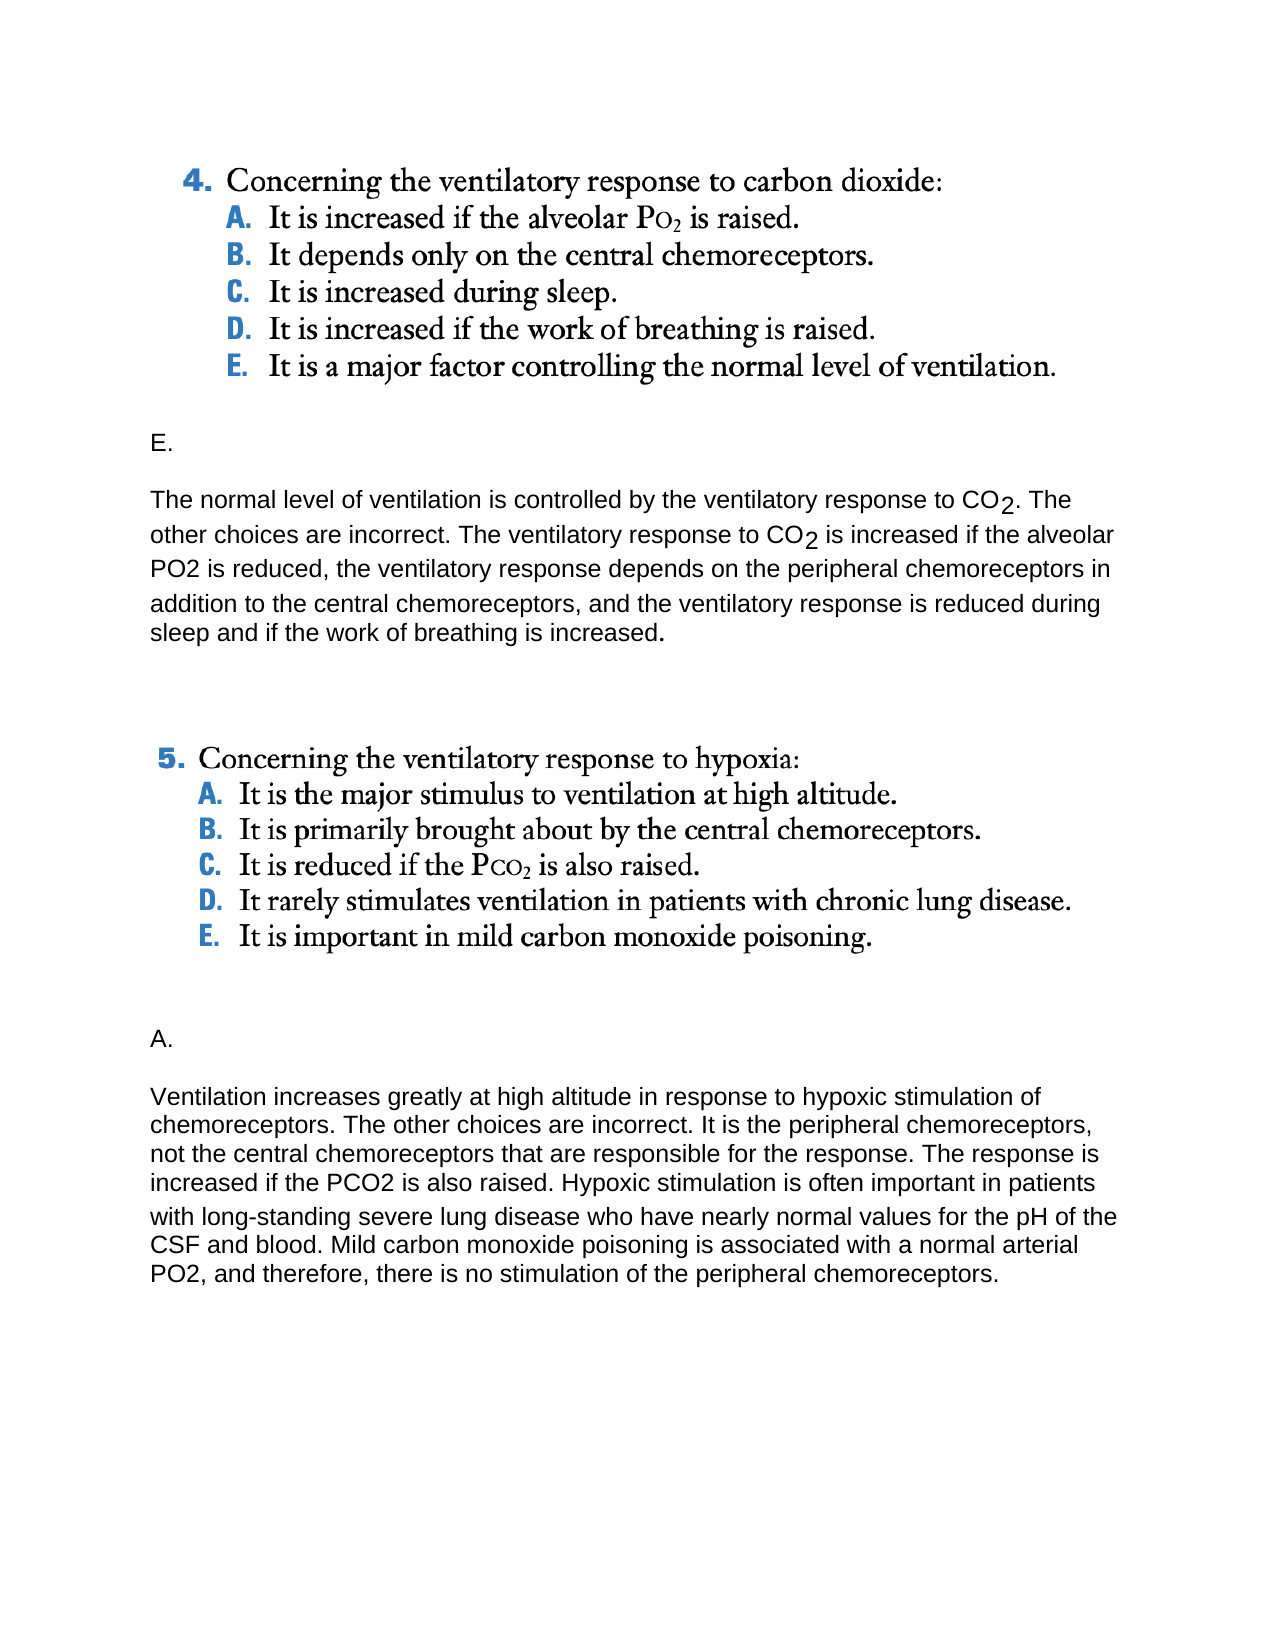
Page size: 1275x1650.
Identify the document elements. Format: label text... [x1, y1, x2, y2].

text A. [150, 1024, 1125, 1052]
text E. [150, 428, 1125, 456]
picture [150, 150, 1125, 399]
picture [150, 734, 1125, 995]
text The normal level of ventilation is controlled by the ventilatory response to CO2. The other choices are incorrect. The ventilatory response to CO2 is increased if the alveolar PO2 is reduced, the ventilatory response depends on the peripheral chemoreceptors in addition to the central chemoreceptors, and the ventilatory response is reduced during sleep and if the work of breathing is increased. [150, 486, 1125, 647]
text Ventilation increases greatly at high altitude in response to hypoxic stimulation of chemoreceptors. The other choices are incorrect. It is the peripheral chemoreceptors, not the central chemoreceptors that are responsible for the response. The response is increased if the PCO2 is also raised. Hypoxic stimulation is often important in patients with long-standing severe lung disease who have nearly normal values for the pH of the CSF and blood. Mild carbon monoxide poisoning is associated with a normal arterial PO2, and therefore, there is no stimulation of the peripheral chemoreceptors. [150, 1082, 1125, 1288]
